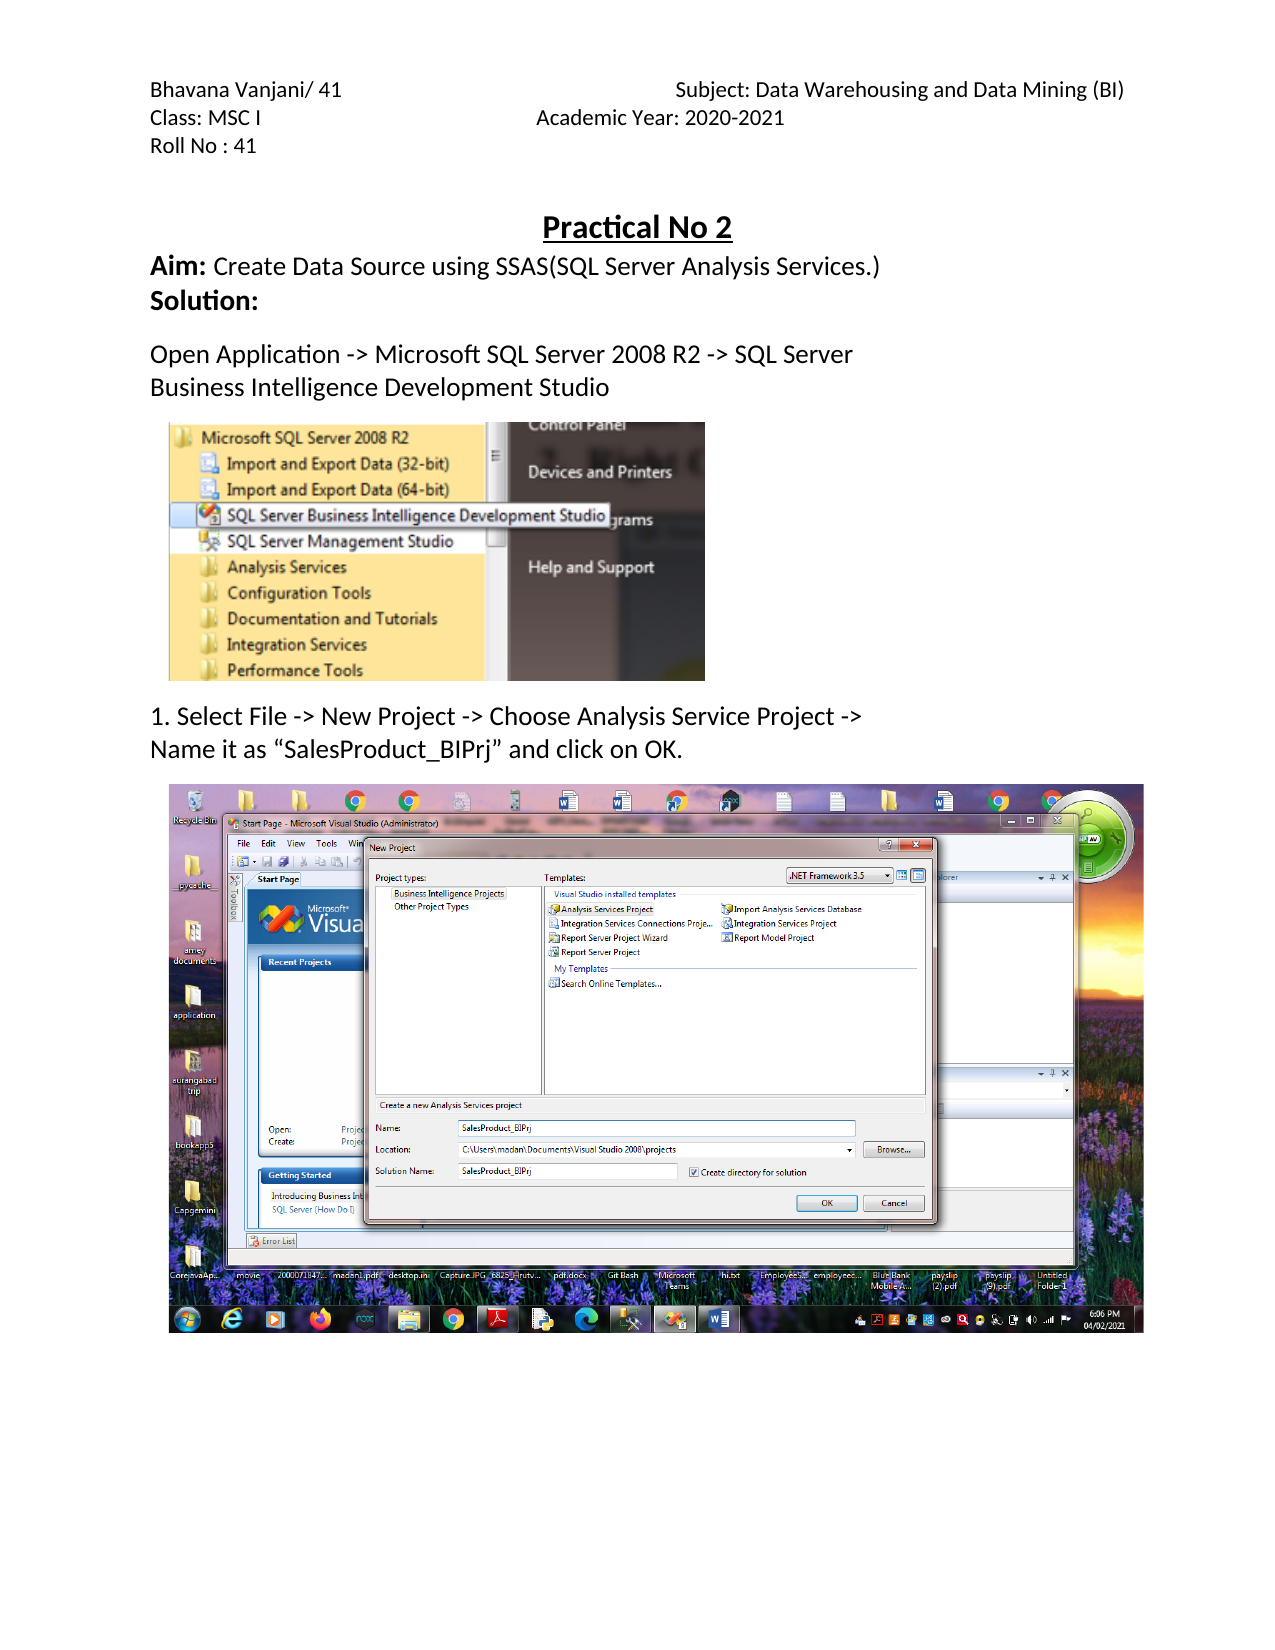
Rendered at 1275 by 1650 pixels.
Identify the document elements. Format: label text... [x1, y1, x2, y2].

text Business Intelligence Development Studio [150, 370, 1125, 403]
text Practical No 2 [150, 206, 1125, 247]
text Open Application -> Microsoft SQL Server 2008 R2 -> SQL Server [150, 337, 1125, 370]
text Name it as “SalesProduct_BIPrj” and click on OK. [150, 732, 1125, 765]
text 1. Select File -> New Project -> Choose Analysis Service Project -> [150, 699, 1125, 732]
text Solution: [150, 282, 1125, 318]
text Aim: Create Data Source using SSAS(SQL Server Analysis Services.) [150, 247, 1125, 282]
